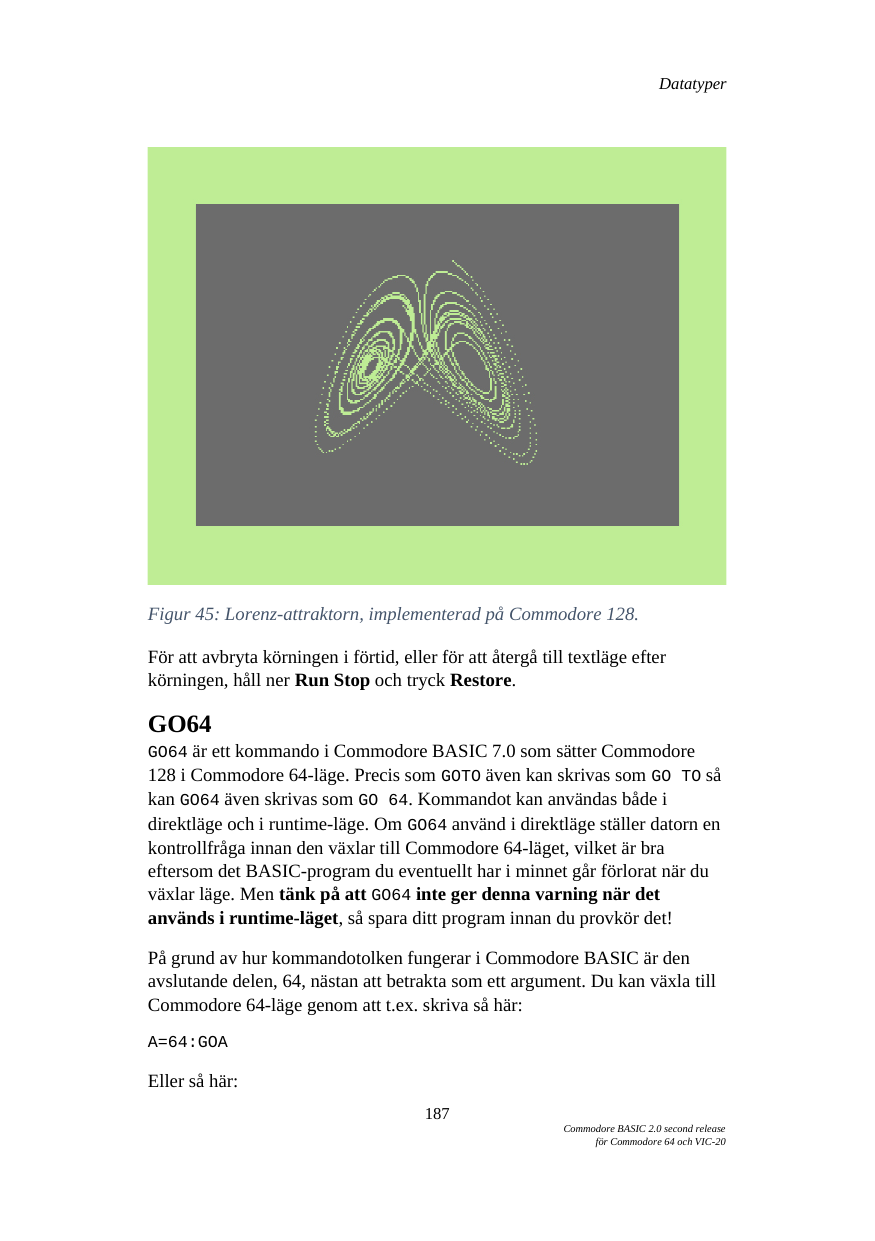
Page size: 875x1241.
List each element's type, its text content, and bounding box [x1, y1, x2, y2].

text GO64 är ett kommando i Commodore BASIC 7.0 som sätter Commodore 128 i Commodore 64-läge. Precis som GOTO även kan skrivas som GO TO så kan GO64 även skrivas som GO 64. Kommandot kan användas både i direktläge och i runtime-läge. Om GO64 använd i direktläge ställer datorn en kontrollfråga innan den växlar till Commodore 64-läget, vilket är bra eftersom det BASIC-program du eventuellt har i minnet går förlorat när du växlar läge. Men tänk på att GO64 inte ger denna varning när det används i runtime-läget, så spara ditt program innan du provkör det! [148, 740, 726, 929]
subtitle GO64 [148, 709, 726, 738]
picture [147, 147, 727, 585]
text Eller så här: [148, 1070, 726, 1092]
text Figur 45: Lorenz-attraktorn, implementerad på Commodore 128. [148, 603, 726, 625]
text För att avbryta körningen i förtid, eller för att återgå till textläge efter körningen, håll ner Run Stop och tryck Restore. [148, 646, 726, 691]
text A=64:GOA [148, 1033, 726, 1052]
text På grund av hur kommandotolken fungerar i Commodore BASIC är den avslutande delen, 64, nästan att betrakta som ett argument. Du kan växla till Commodore 64-läge genom att t.ex. skriva så här: [148, 947, 726, 1015]
